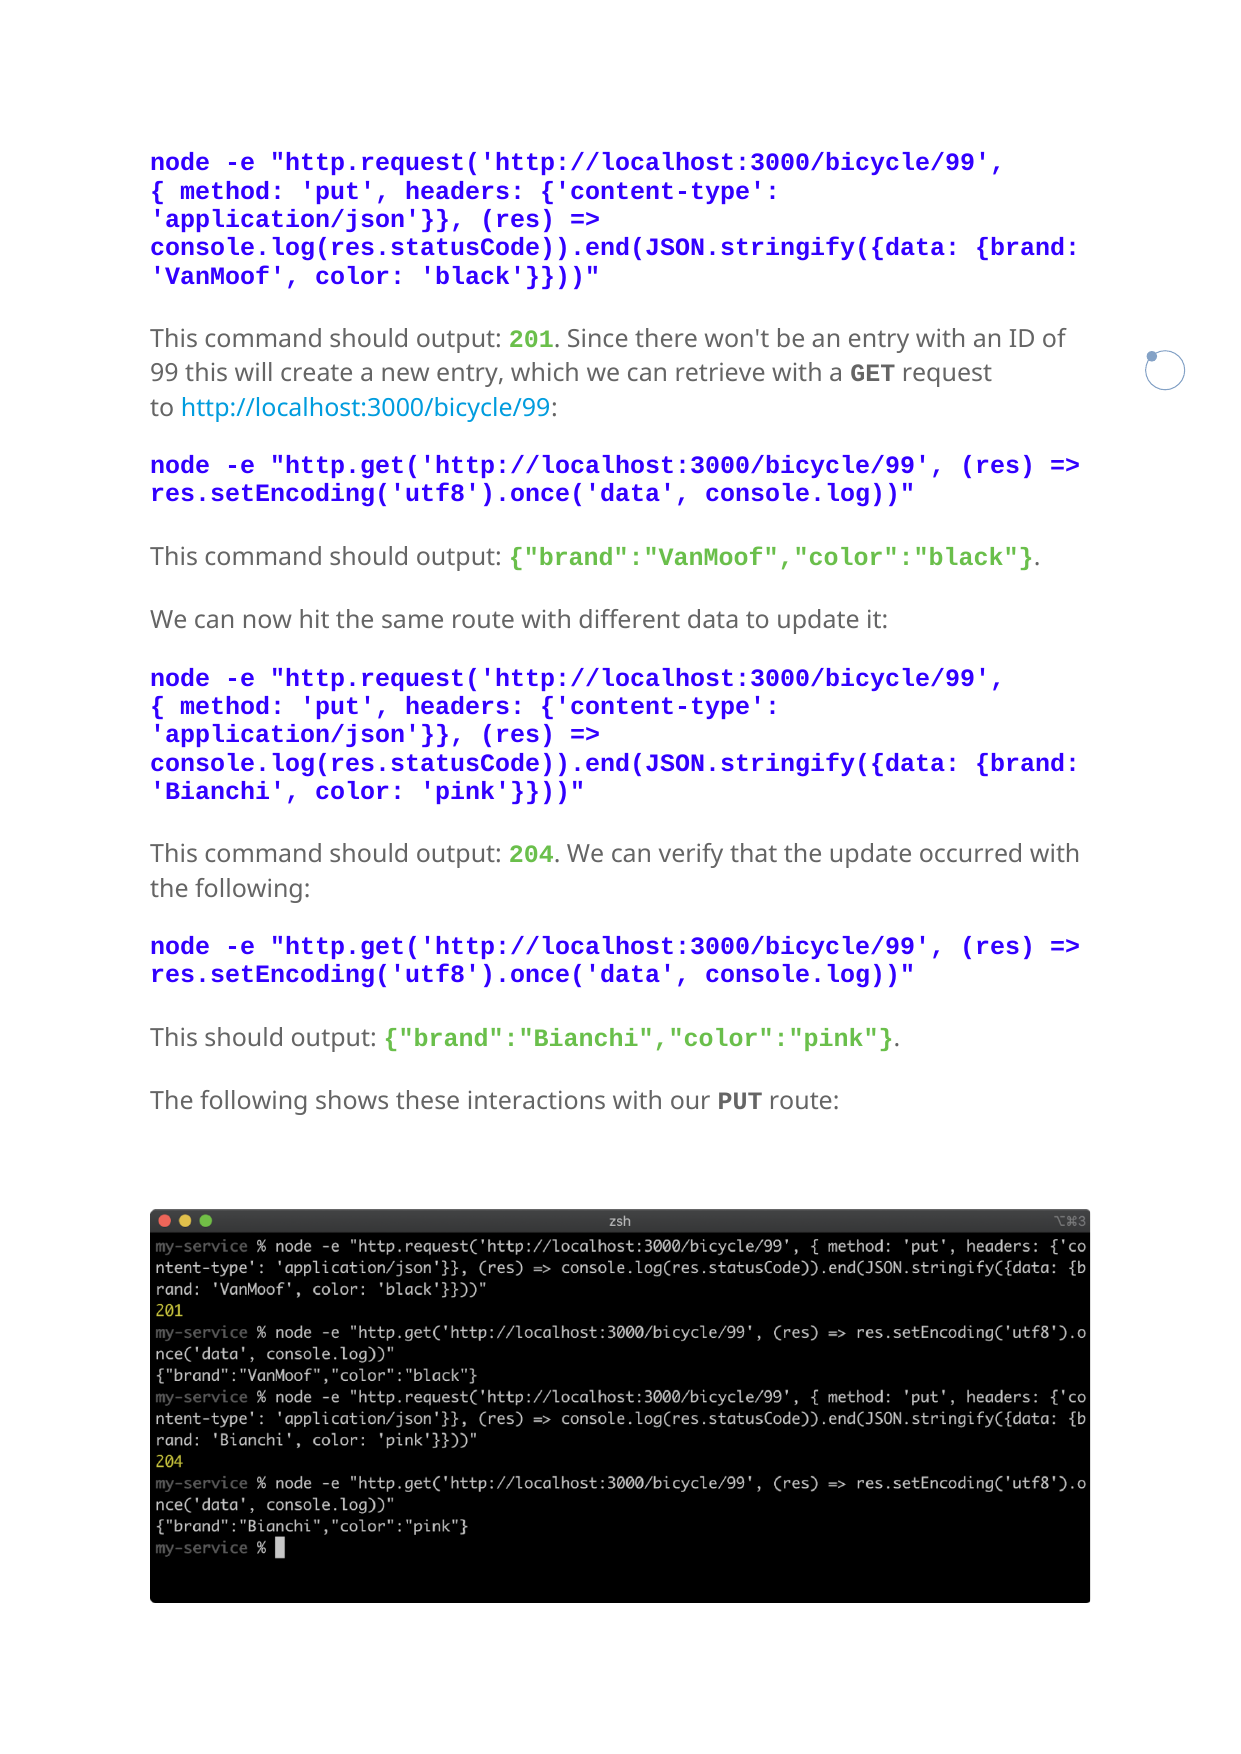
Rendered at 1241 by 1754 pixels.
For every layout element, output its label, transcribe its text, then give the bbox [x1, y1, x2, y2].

text This should output: {"brand":"Bianchi","color":"pink"}. [150, 1019, 1090, 1053]
text This command should output: 201. Since there won't be an entry with an ID of 99 this will create a new entry, which we can retrieve with a GET request to http://localhost:3000/bicycle/99: [150, 321, 1090, 423]
picture [150, 1209, 1091, 1603]
text node -e "http.get('http://localhost:3000/bicycle/99', (res) => res.setEncoding('utf8').once('data', console.log))" [150, 453, 1090, 509]
text node -e "http.get('http://localhost:3000/bicycle/99', (res) => res.setEncoding('utf8').once('data', console.log))" [150, 933, 1090, 990]
text We can now hit the same route with different data to update it: [150, 602, 1090, 636]
text This command should output: 204. We can verify that the update occurred with the following: [150, 836, 1090, 904]
text node -e "http.request('http://localhost:3000/bicycle/99', { method: 'put', headers: {'content-type': 'application/json'}}, (res) => console.log(res.statusCode)).end(JSON.stringify({data: {brand: 'VanMoof', color: 'black'}}))" [150, 150, 1090, 292]
text node -e "http.request('http://localhost:3000/bicycle/99', { method: 'put', headers: {'content-type': 'application/json'}}, (res) => console.log(res.statusCode)).end(JSON.stringify({data: {brand: 'Bianchi', color: 'pink'}}))" [150, 665, 1090, 807]
text This command should output: {"brand":"VanMoof","color":"black"}. [150, 538, 1090, 573]
text The following shows these interactions with our PUT route: [150, 1083, 1090, 1117]
